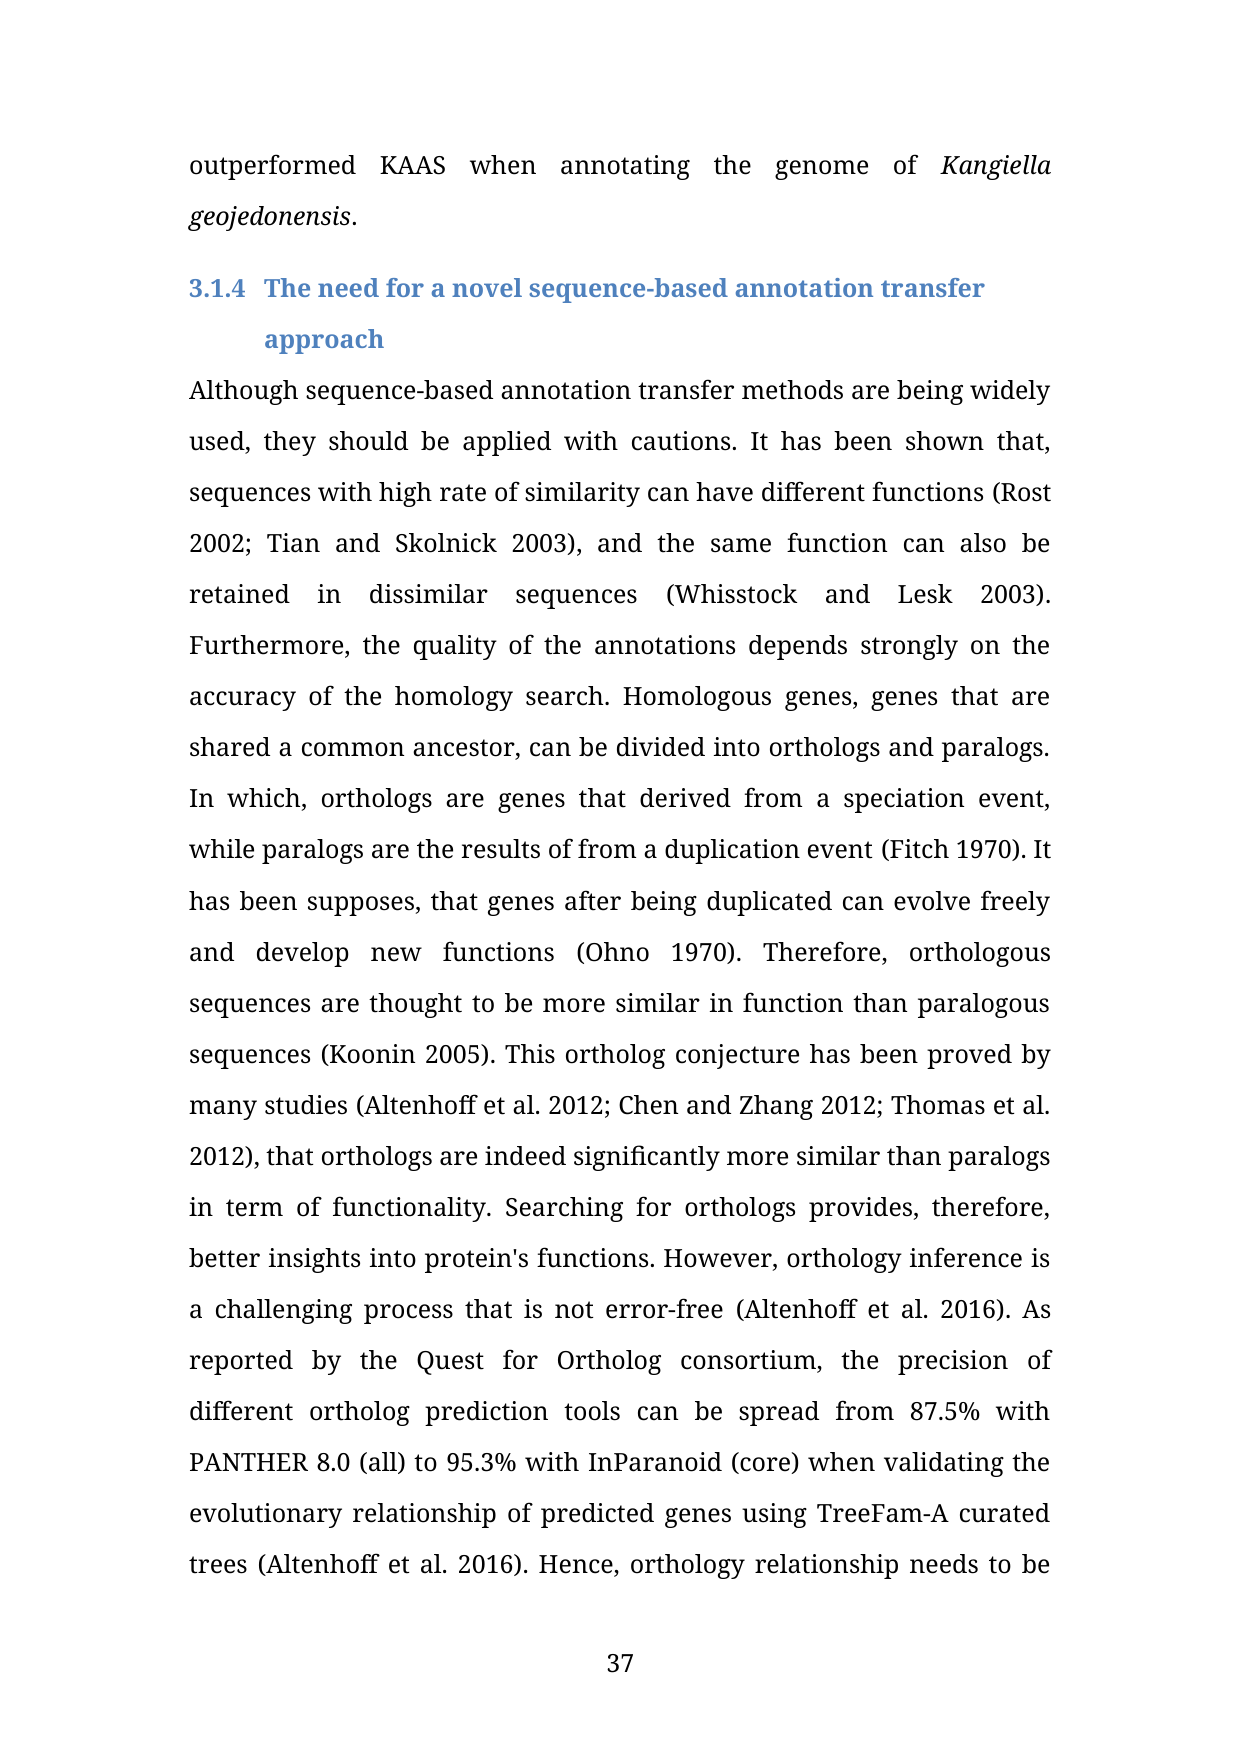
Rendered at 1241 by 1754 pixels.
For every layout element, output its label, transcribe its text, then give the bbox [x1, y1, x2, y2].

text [189, 148, 1051, 233]
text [189, 373, 1051, 1581]
subtitle The need for a novel sequence-based annotation transfer approach [189, 271, 1051, 356]
